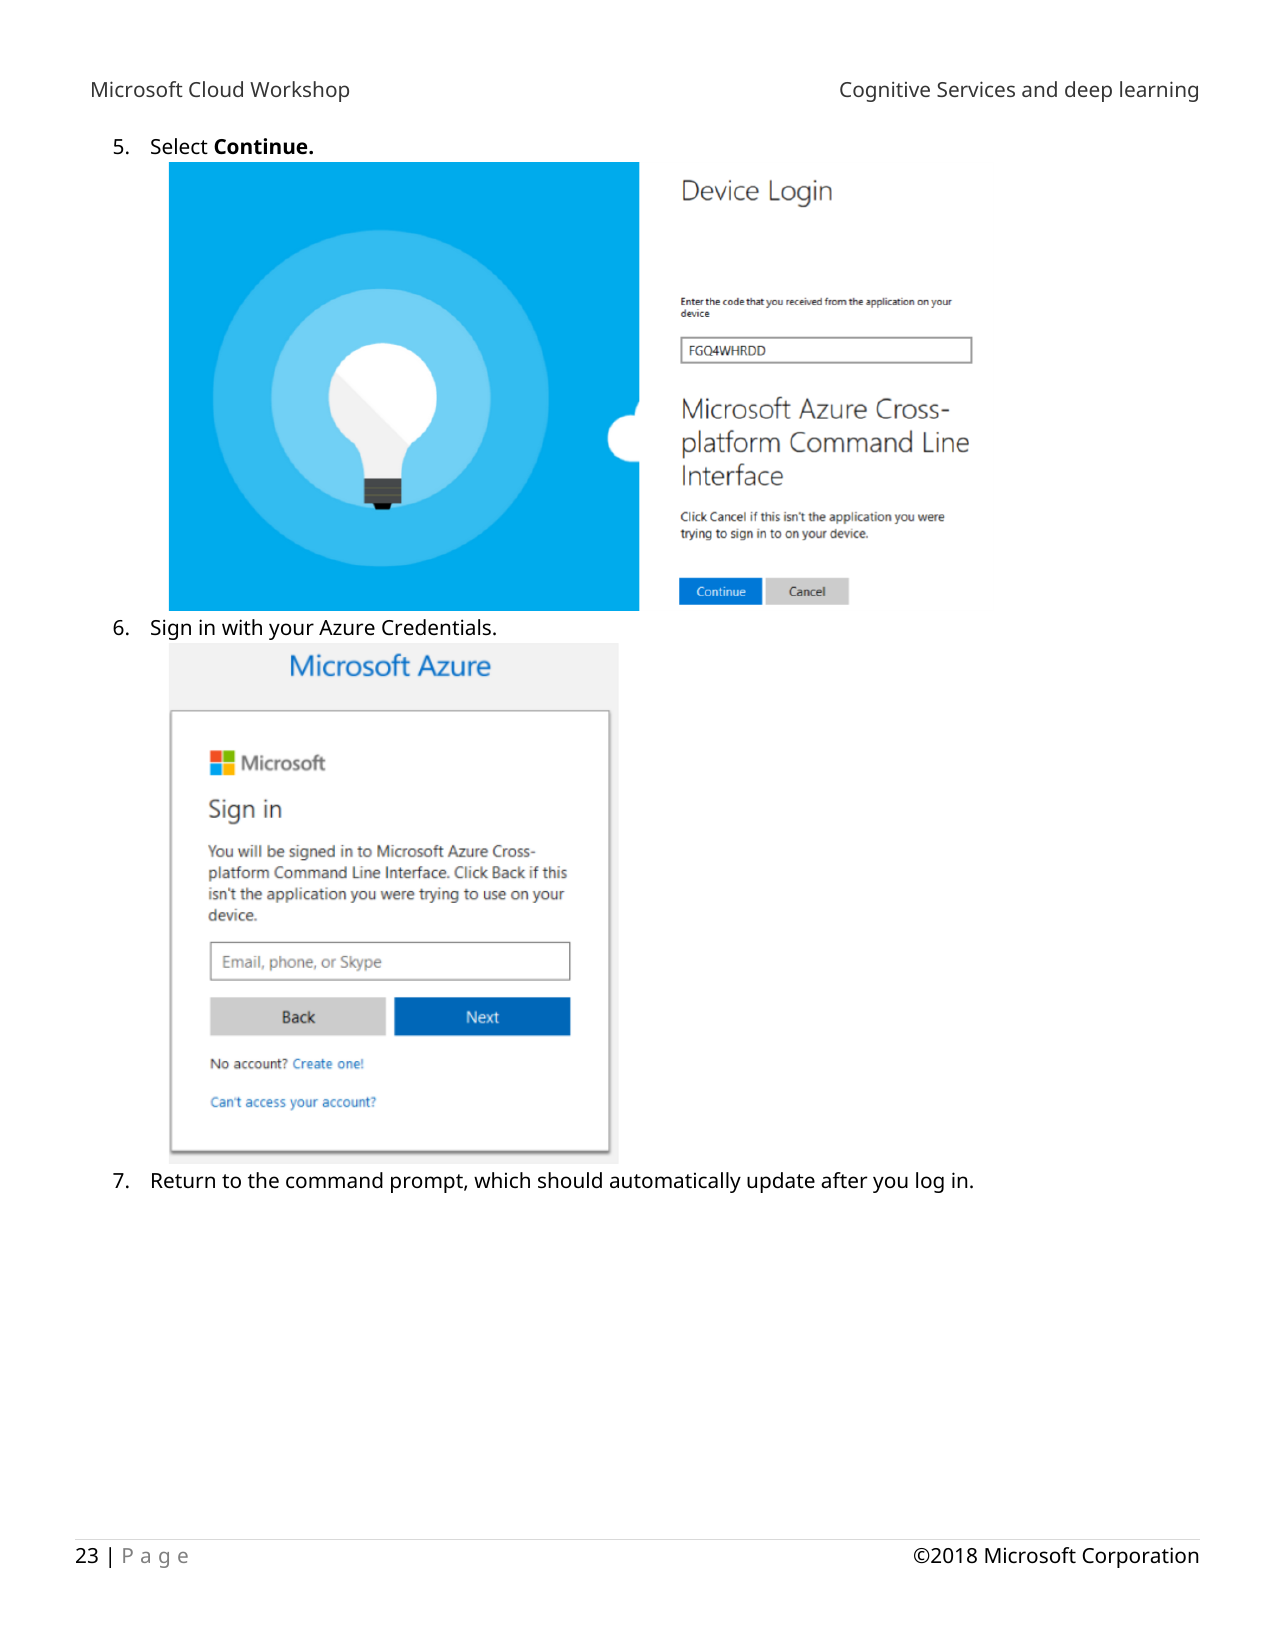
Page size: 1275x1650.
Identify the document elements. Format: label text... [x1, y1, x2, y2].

list Sign in with your Azure Credentials. [112, 613, 1200, 1164]
list Return to the command prompt, which should automatically update after you log in. [112, 1166, 1200, 1195]
list Select Continue. [112, 132, 1200, 610]
